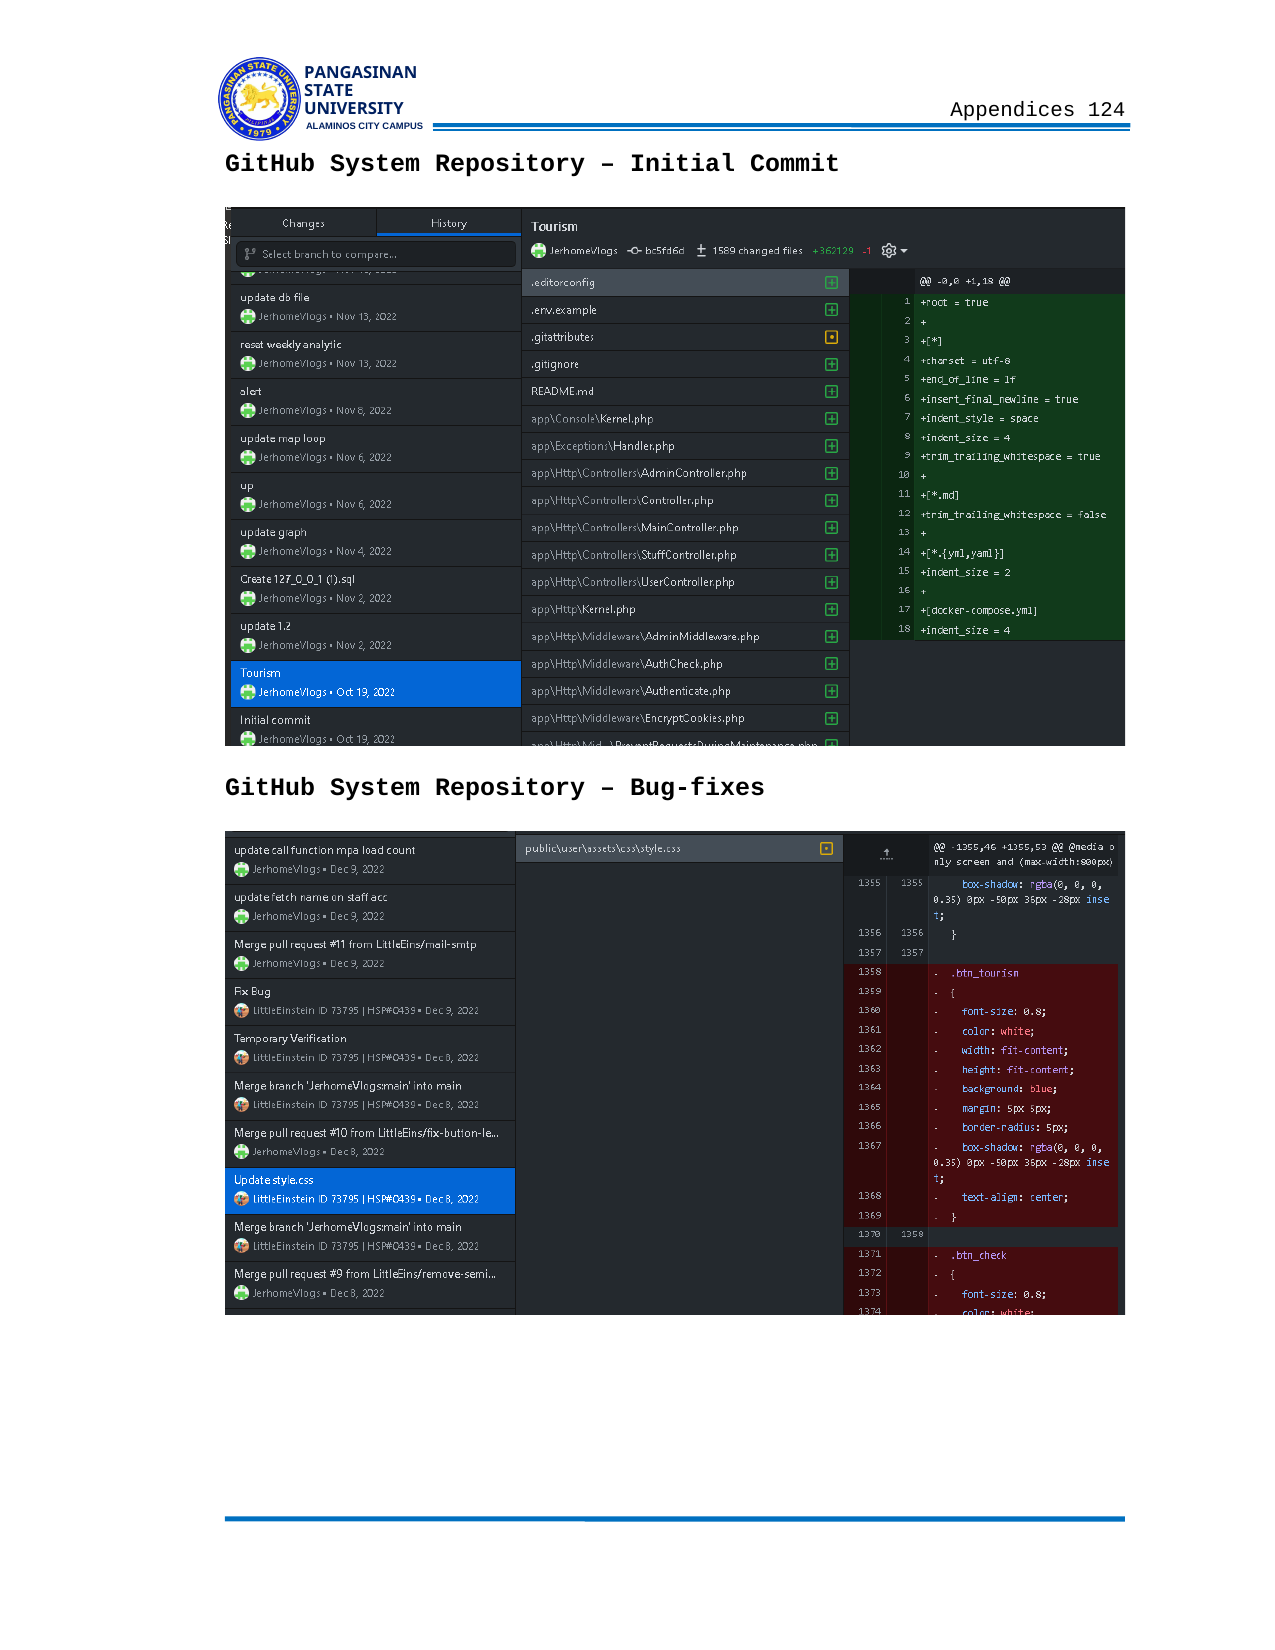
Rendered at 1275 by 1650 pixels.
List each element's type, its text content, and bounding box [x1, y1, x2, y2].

text GitHub System Repository – Bug-fixes [225, 774, 1125, 803]
picture [225, 831, 1125, 1315]
picture [225, 207, 1125, 746]
text GitHub System Repository – Initial Commit [225, 151, 1125, 179]
picture [218, 57, 301, 141]
